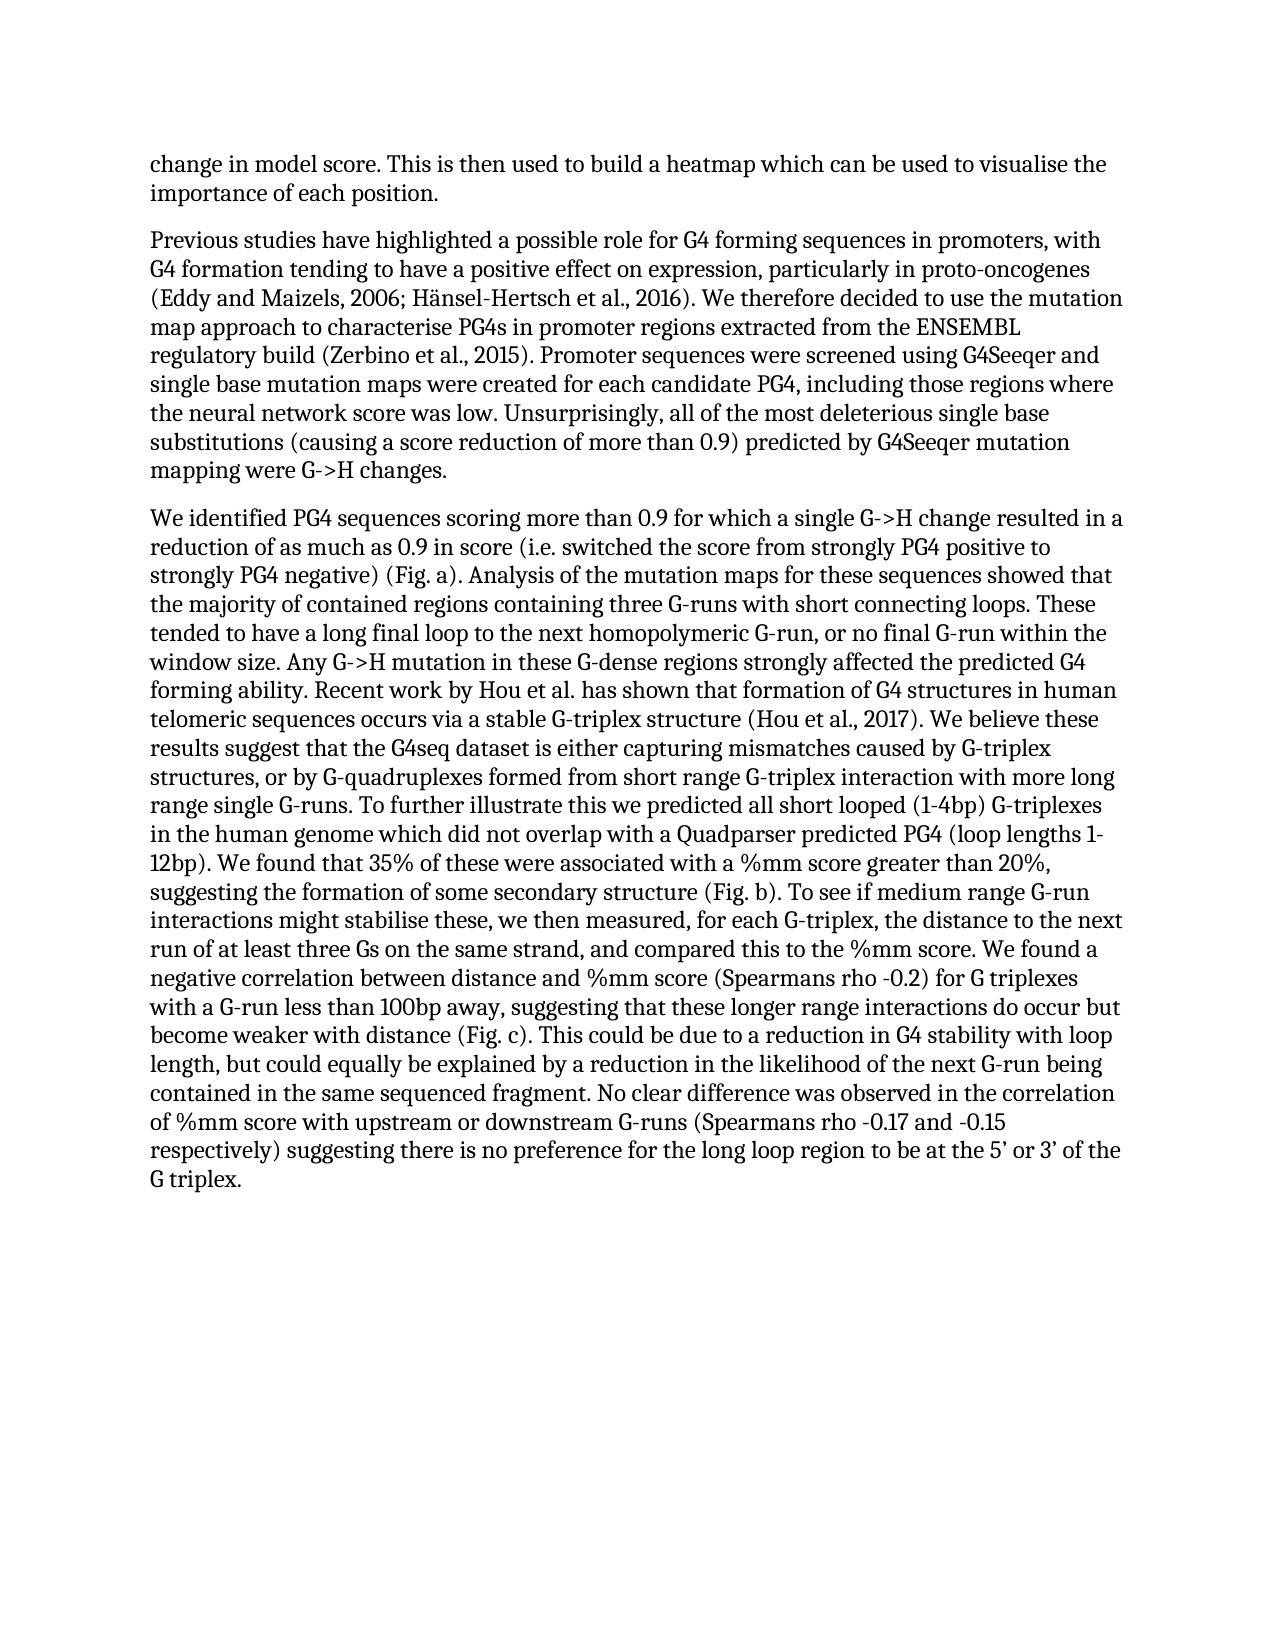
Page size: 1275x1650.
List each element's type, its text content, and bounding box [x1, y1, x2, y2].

text We identified PG4 sequences scoring more than 0.9 for which a single G->H change resulted in a reduction of as much as 0.9 in score (i.e. switched the score from strongly PG4 positive to strongly PG4 negative) (Fig. a). Analysis of the mutation maps for these sequences showed that the majority of contained regions containing three G-runs with short connecting loops. These tended to have a long final loop to the next homopolymeric G-run, or no final G-run within the window size. Any G->H mutation in these G-dense regions strongly affected the predicted G4 forming ability. Recent work by Hou et al. has shown that formation of G4 structures in human telomeric sequences occurs via a stable G-triplex structure (Hou et al., 2017). We believe these results suggest that the G4seq dataset is either capturing mismatches caused by G-triplex structures, or by G-quadruplexes formed from short range G-triplex interaction with more long range single G-runs. To further illustrate this we predicted all short looped (1-4bp) G-triplexes in the human genome which did not overlap with a Quadparser predicted PG4 (loop lengths 1-12bp). We found that 35% of these were associated with a %mm score greater than 20%, suggesting the formation of some secondary structure (Fig. b). To see if medium range G-run interactions might stabilise these, we then measured, for each G-triplex, the distance to the next run of at least three Gs on the same strand, and compared this to the %mm score. We found a negative correlation between distance and %mm score (Spearmans rho -0.2) for G triplexes with a G-run less than 100bp away, suggesting that these longer range interactions do occur but become weaker with distance (Fig. c). This could be due to a reduction in G4 stability with loop length, but could equally be explained by a reduction in the likelihood of the next G-run being contained in the same sequenced fragment. No clear difference was observed in the correlation of %mm score with upstream or downstream G-runs (Spearmans rho -0.17 and -0.15 respectively) suggesting there is no preference for the long loop region to be at the 5’ or 3’ of the G triplex. [150, 504, 1125, 1194]
text Previous studies have highlighted a possible role for G4 forming sequences in promoters, with G4 formation tending to have a positive effect on expression, particularly in proto-oncogenes (Eddy and Maizels, 2006; Hänsel-Hertsch et al., 2016). We therefore decided to use the mutation map approach to characterise PG4s in promoter regions extracted from the ENSEMBL regulatory build (Zerbino et al., 2015). Promoter sequences were screened using G4Seeqer and single base mutation maps were created for each candidate PG4, including those regions where the neural network score was low. Unsurprisingly, all of the most deleterious single base substitutions (causing a score reduction of more than 0.9) predicted by G4Seeqer mutation mapping were G->H changes. [150, 226, 1125, 485]
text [150, 150, 1125, 207]
